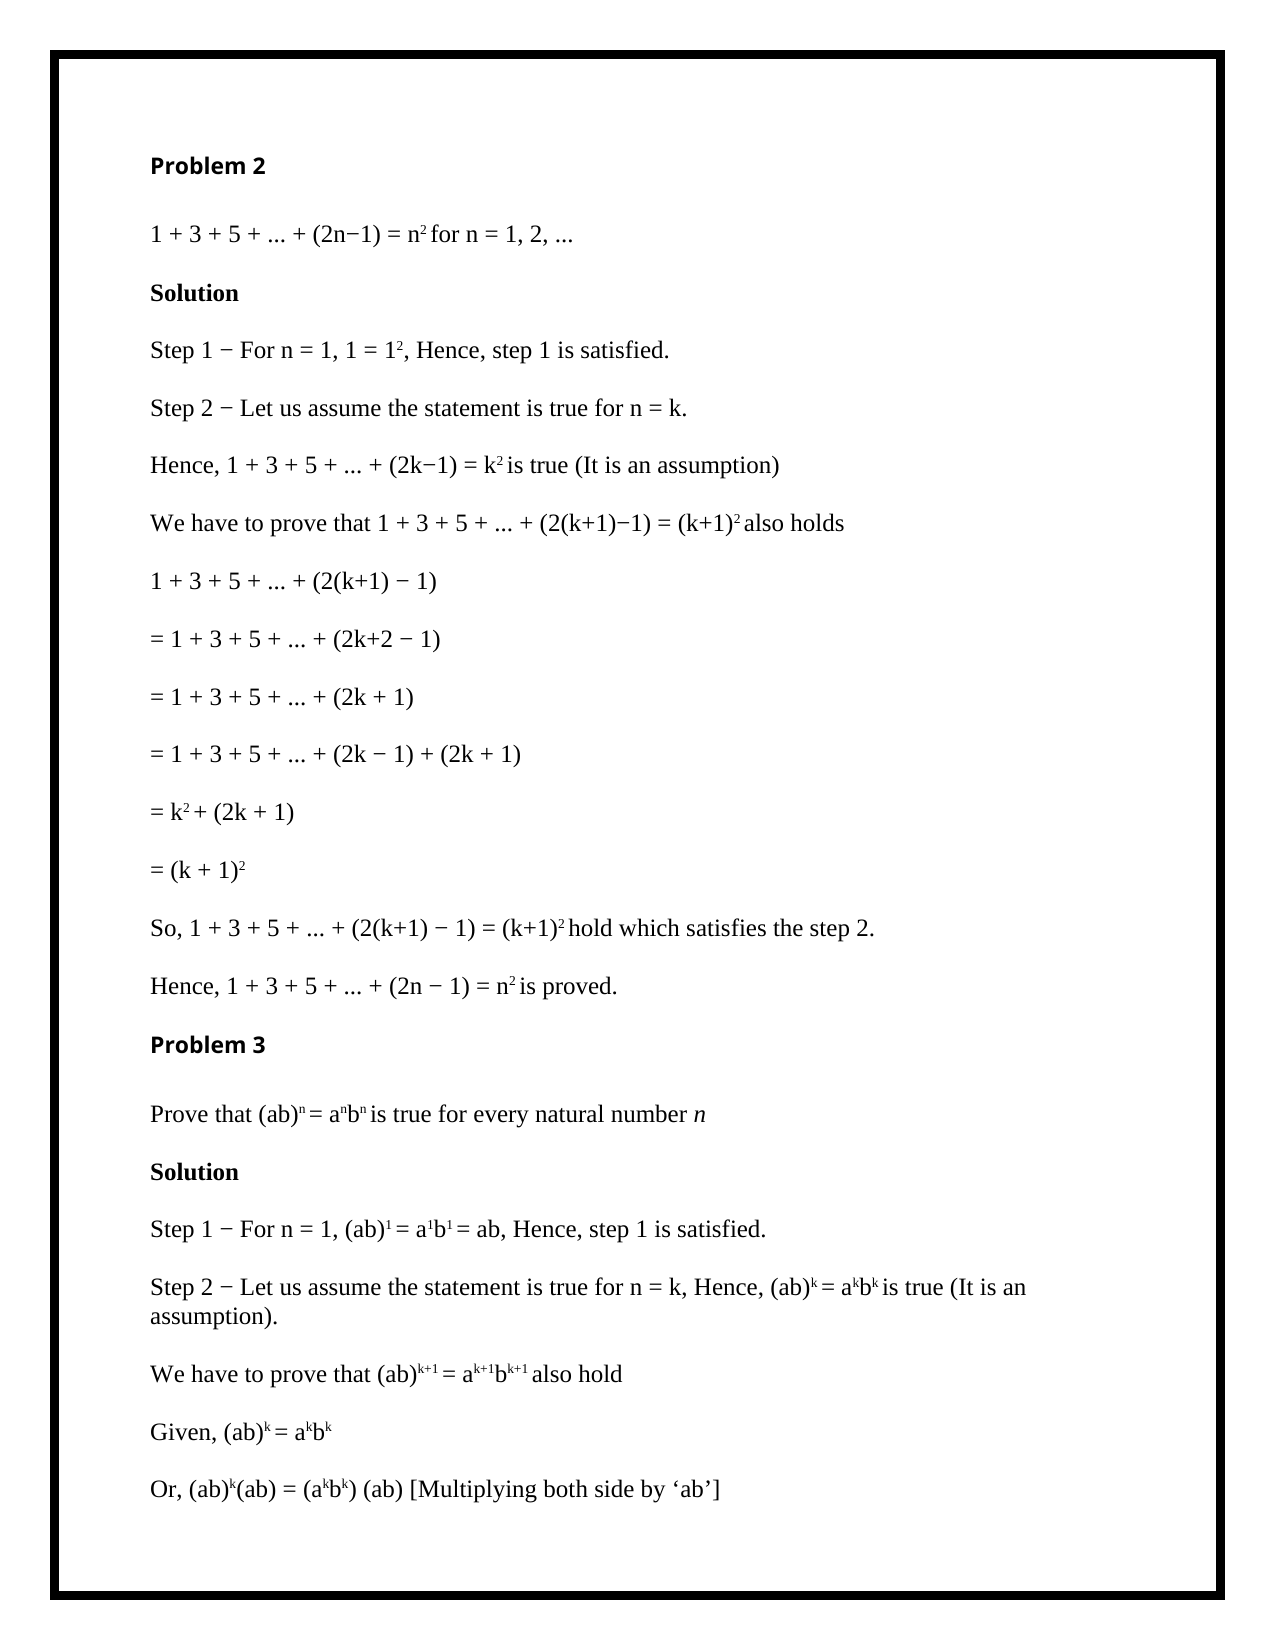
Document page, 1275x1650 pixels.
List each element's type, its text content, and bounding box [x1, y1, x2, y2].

text We have to prove that 1 + 3 + 5 + ... + (2(k+1)−1) = (k+1)2 also holds 1 + 3 + 5 + ... + (2(k+1) − 1) [150, 508, 855, 595]
text Or, (ab)k(ab) = (akbk) (ab) [Multiplying both side by ‘ab’] [150, 1474, 1181, 1503]
text Prove that (ab)n = anbn is true for every natural number n [150, 1099, 1181, 1127]
text 1 + 3 + 5 + ... + (2n−1) = n2 for n = 1, 2, ... [150, 219, 1181, 248]
text So, 1 + 3 + 5 + ... + (2(k+1) − 1) = (k+1)2 hold which satisfies the step 2. Hence, 1 + 3 + 5 + ... + (2n − 1) = n2 is proved. [150, 913, 923, 1000]
text = 1 + 3 + 5 + ... + (2k + 1) [150, 682, 1181, 710]
text = (k + 1)2 [150, 855, 1181, 884]
text Problem 3 [150, 1029, 1181, 1061]
text Hence, 1 + 3 + 5 + ... + (2k−1) = k2 is true (It is an assumption) [150, 451, 1181, 479]
text Problem 2 [150, 150, 1181, 181]
text Solution [150, 1157, 1181, 1186]
text = 1 + 3 + 5 + ... + (2k+2 − 1) [150, 624, 1181, 652]
text = k2 + (2k + 1) [150, 797, 1181, 826]
text Step 2 − Let us assume the statement is true for n = k, Hence, (ab)k = akbk is true (It is an assumption). [150, 1272, 1102, 1330]
text Solution [150, 278, 1181, 306]
text = 1 + 3 + 5 + ... + (2k − 1) + (2k + 1) [150, 739, 1181, 768]
text Step 1 − For n = 1, 1 = 12, Hence, step 1 is satisfied. Step 2 − Let us assume the statement is true for n = k. [150, 335, 690, 421]
text Step 1 − For n = 1, (ab)1 = a1b1 = ab, Hence, step 1 is satisfied. [150, 1214, 1181, 1243]
text We have to prove that (ab)k+1 = ak+1bk+1 also hold Given, (ab)k = akbk [150, 1359, 638, 1445]
